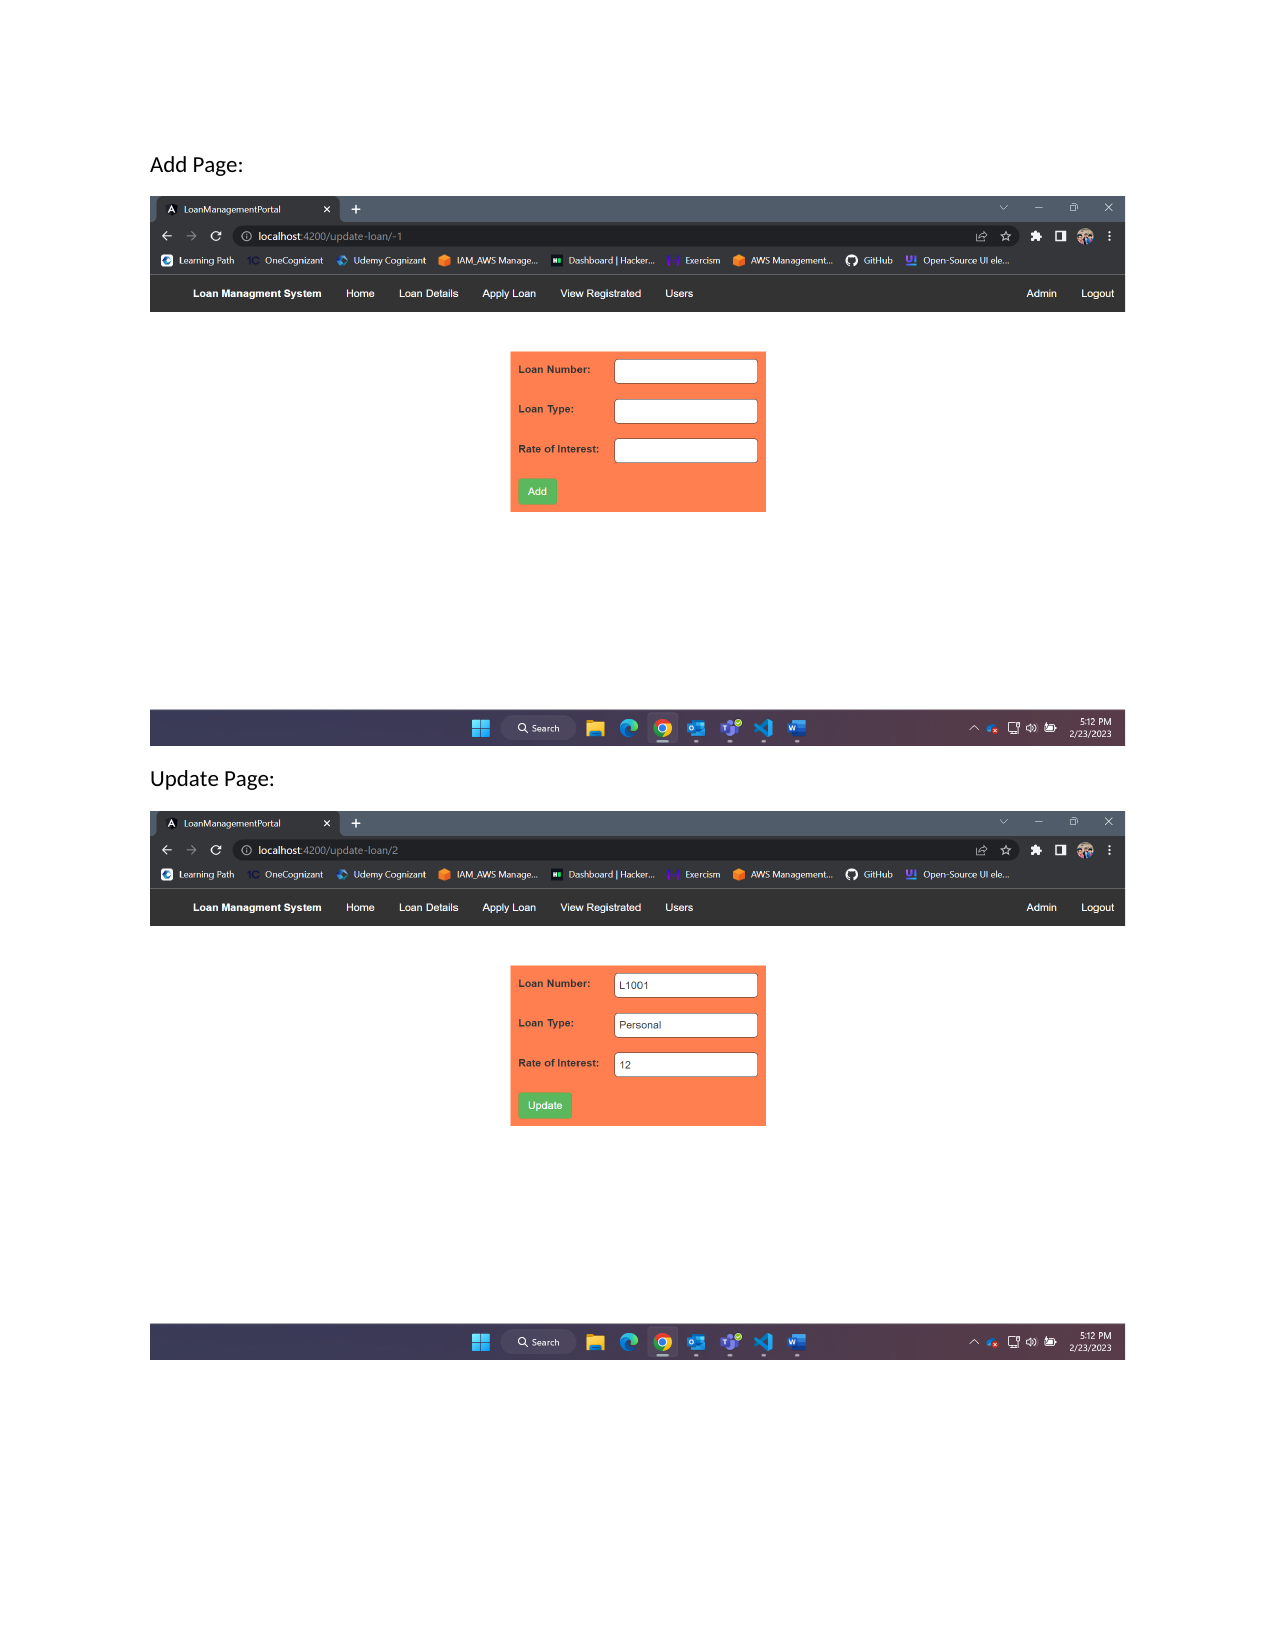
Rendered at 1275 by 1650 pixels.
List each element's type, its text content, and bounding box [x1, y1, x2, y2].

text Add Page: [150, 150, 1125, 178]
picture [150, 811, 1125, 1360]
text Update Page: [150, 764, 1125, 792]
picture [150, 196, 1125, 746]
